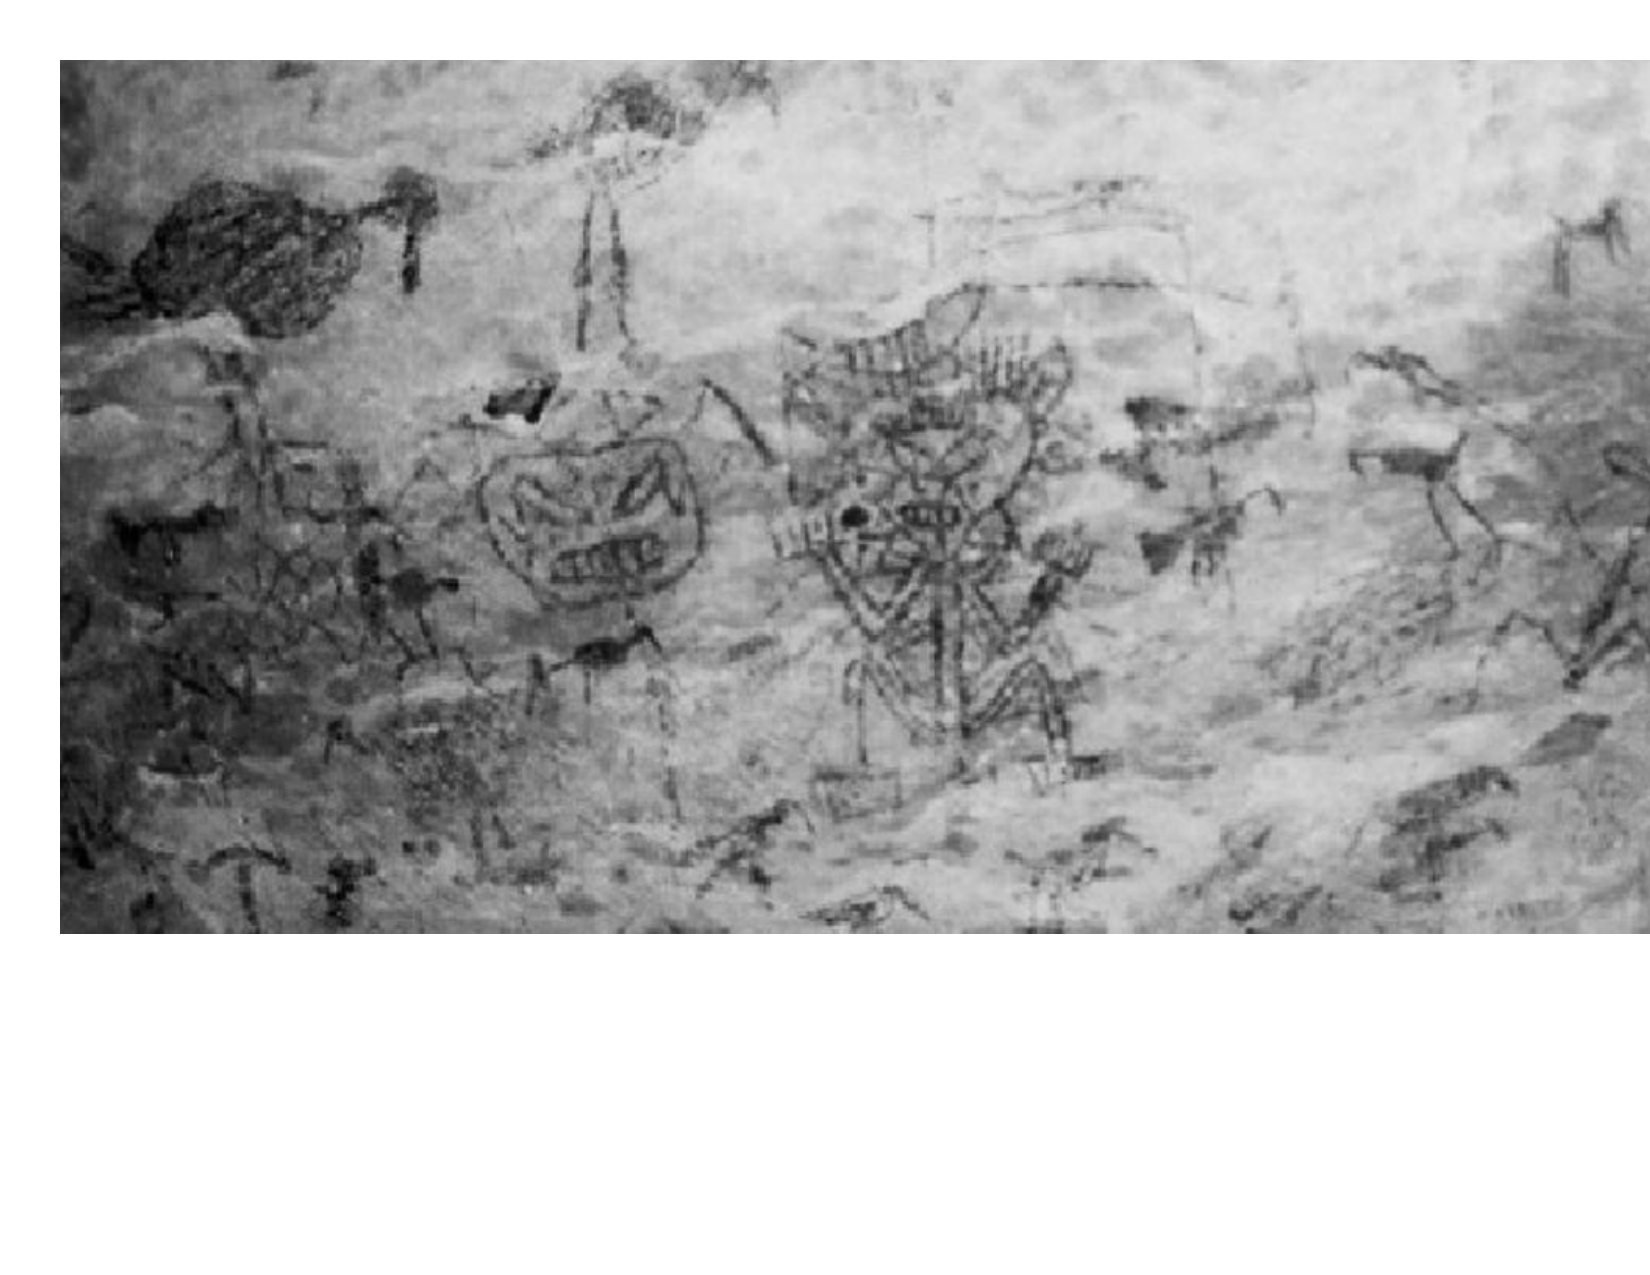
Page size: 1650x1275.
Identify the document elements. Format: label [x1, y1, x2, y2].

picture [60, 60, 1650, 934]
